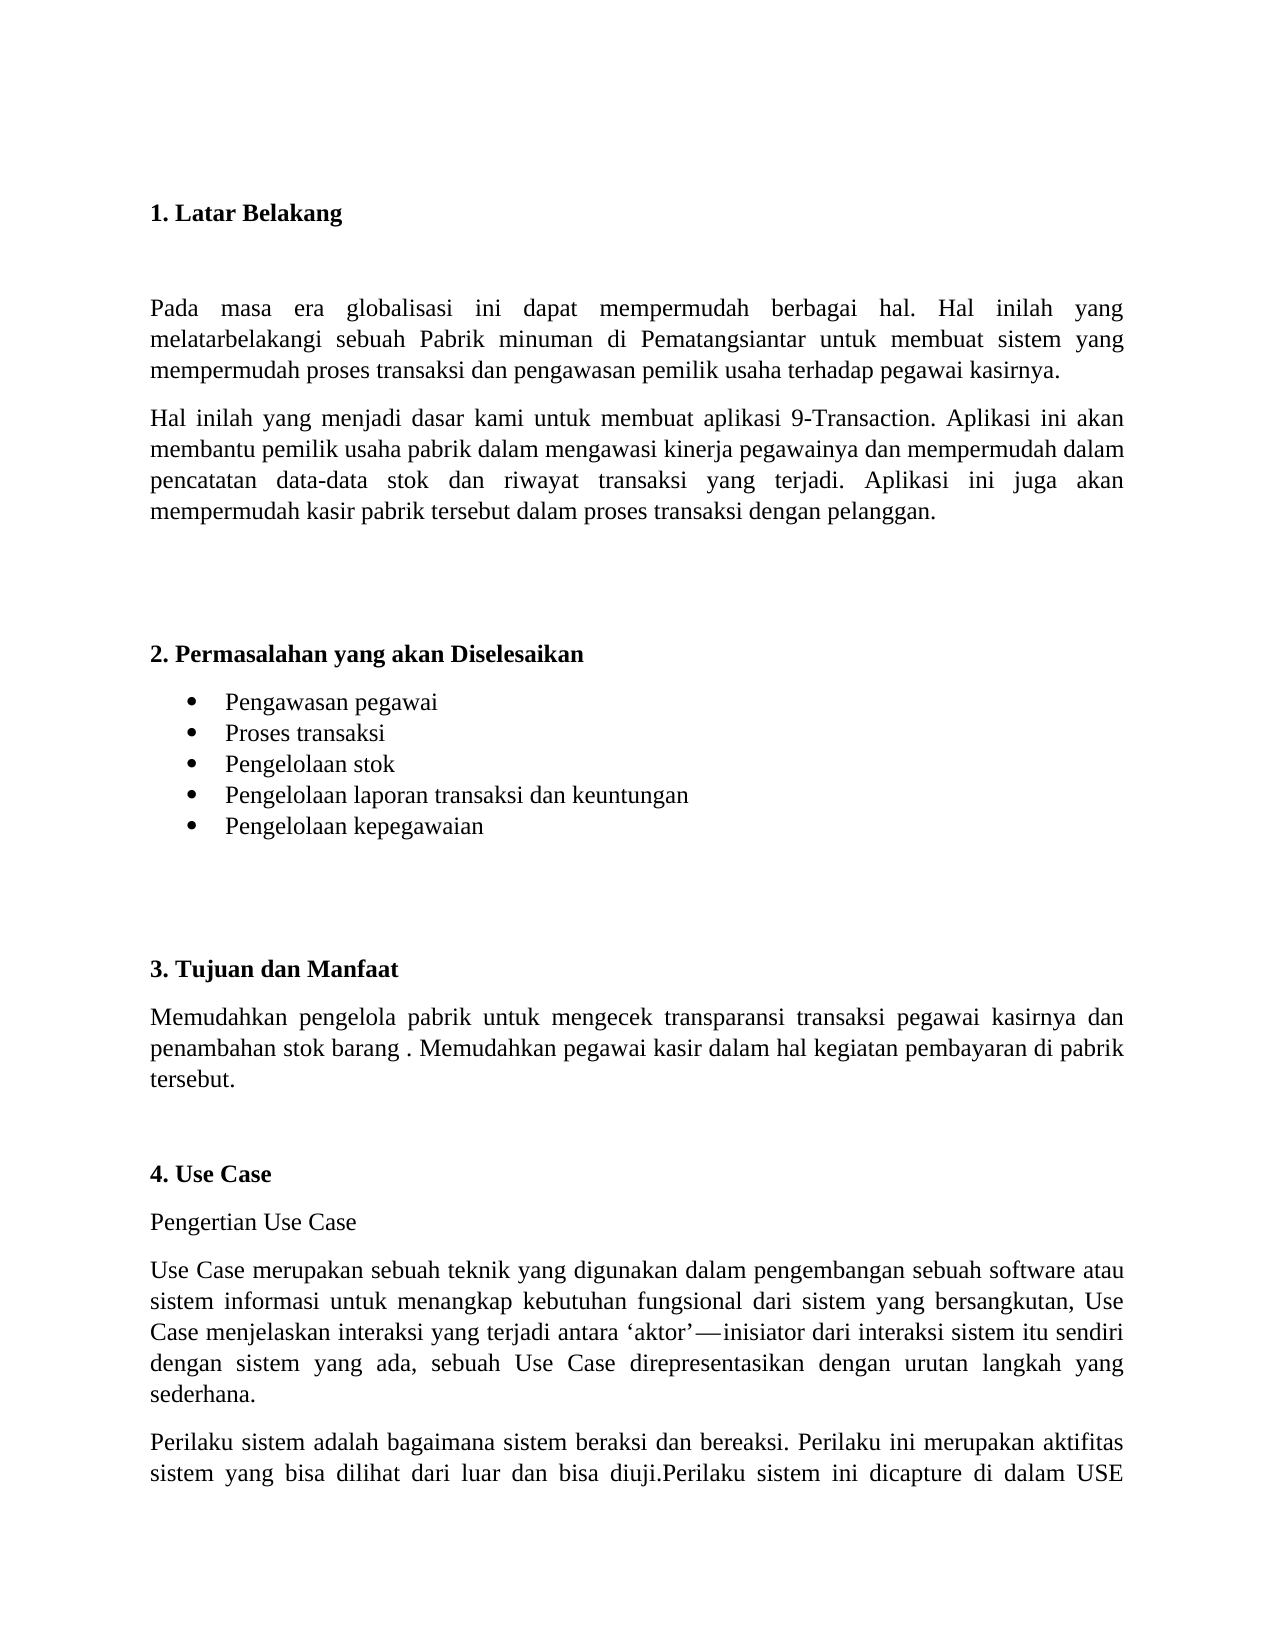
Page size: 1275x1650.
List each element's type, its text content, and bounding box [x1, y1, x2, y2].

text Use Case merupakan sebuah teknik yang digunakan dalam pengembangan sebuah software atau sistem informasi untuk menangkap kebutuhan fungsional dari sistem yang bersangkutan, Use Case menjelaskan interaksi yang terjadi antara ‘aktor’ — inisiator dari interaksi sistem itu sendiri dengan sistem yang ada, sebuah Use Case direpresentasikan dengan urutan langkah yang sederhana. [150, 1255, 1125, 1408]
text Memudahkan pengelola pabrik untuk mengecek transparansi transaksi pegawai kasirnya dan penambahan stok barang . Memudahkan pegawai kasir dalam hal kegiatan pembayaran di pabrik tersebut. [150, 1002, 1125, 1093]
text 3. Tujuan dan Manfaat [150, 954, 1125, 983]
text 2. Permasalahan yang akan Diselesaikan [150, 639, 1125, 668]
list Pengawasan pegawai [187, 687, 1125, 716]
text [150, 1427, 1125, 1486]
text Pengertian Use Case [150, 1207, 1125, 1236]
text Pada masa era globalisasi ini dapat mempermudah berbagai hal. Hal inilah yang melatarbelakangi sebuah Pabrik minuman di Pematangsiantar untuk membuat sistem yang mempermudah proses transaksi dan pengawasan pemilik usaha terhadap pegawai kasirnya. [150, 293, 1125, 384]
text 4. Use Case [150, 1159, 1125, 1188]
list Pengelolaan laporan transaksi dan keuntungan [187, 780, 1125, 809]
text 1. Latar Belakang [150, 198, 1125, 226]
list Pengelolaan stok [187, 749, 1125, 778]
list Proses transaksi [187, 718, 1125, 747]
text Hal inilah yang menjadi dasar kami untuk membuat aplikasi 9-Transaction. Aplikasi ini akan membantu pemilik usaha pabrik dalam mengawasi kinerja pegawainya dan mempermudah dalam pencatatan data-data stok dan riwayat transaksi yang terjadi. Aplikasi ini juga akan mempermudah kasir pabrik tersebut dalam proses transaksi dengan pelanggan. [150, 403, 1125, 525]
list Pengelolaan kepegawaian [187, 811, 1125, 840]
